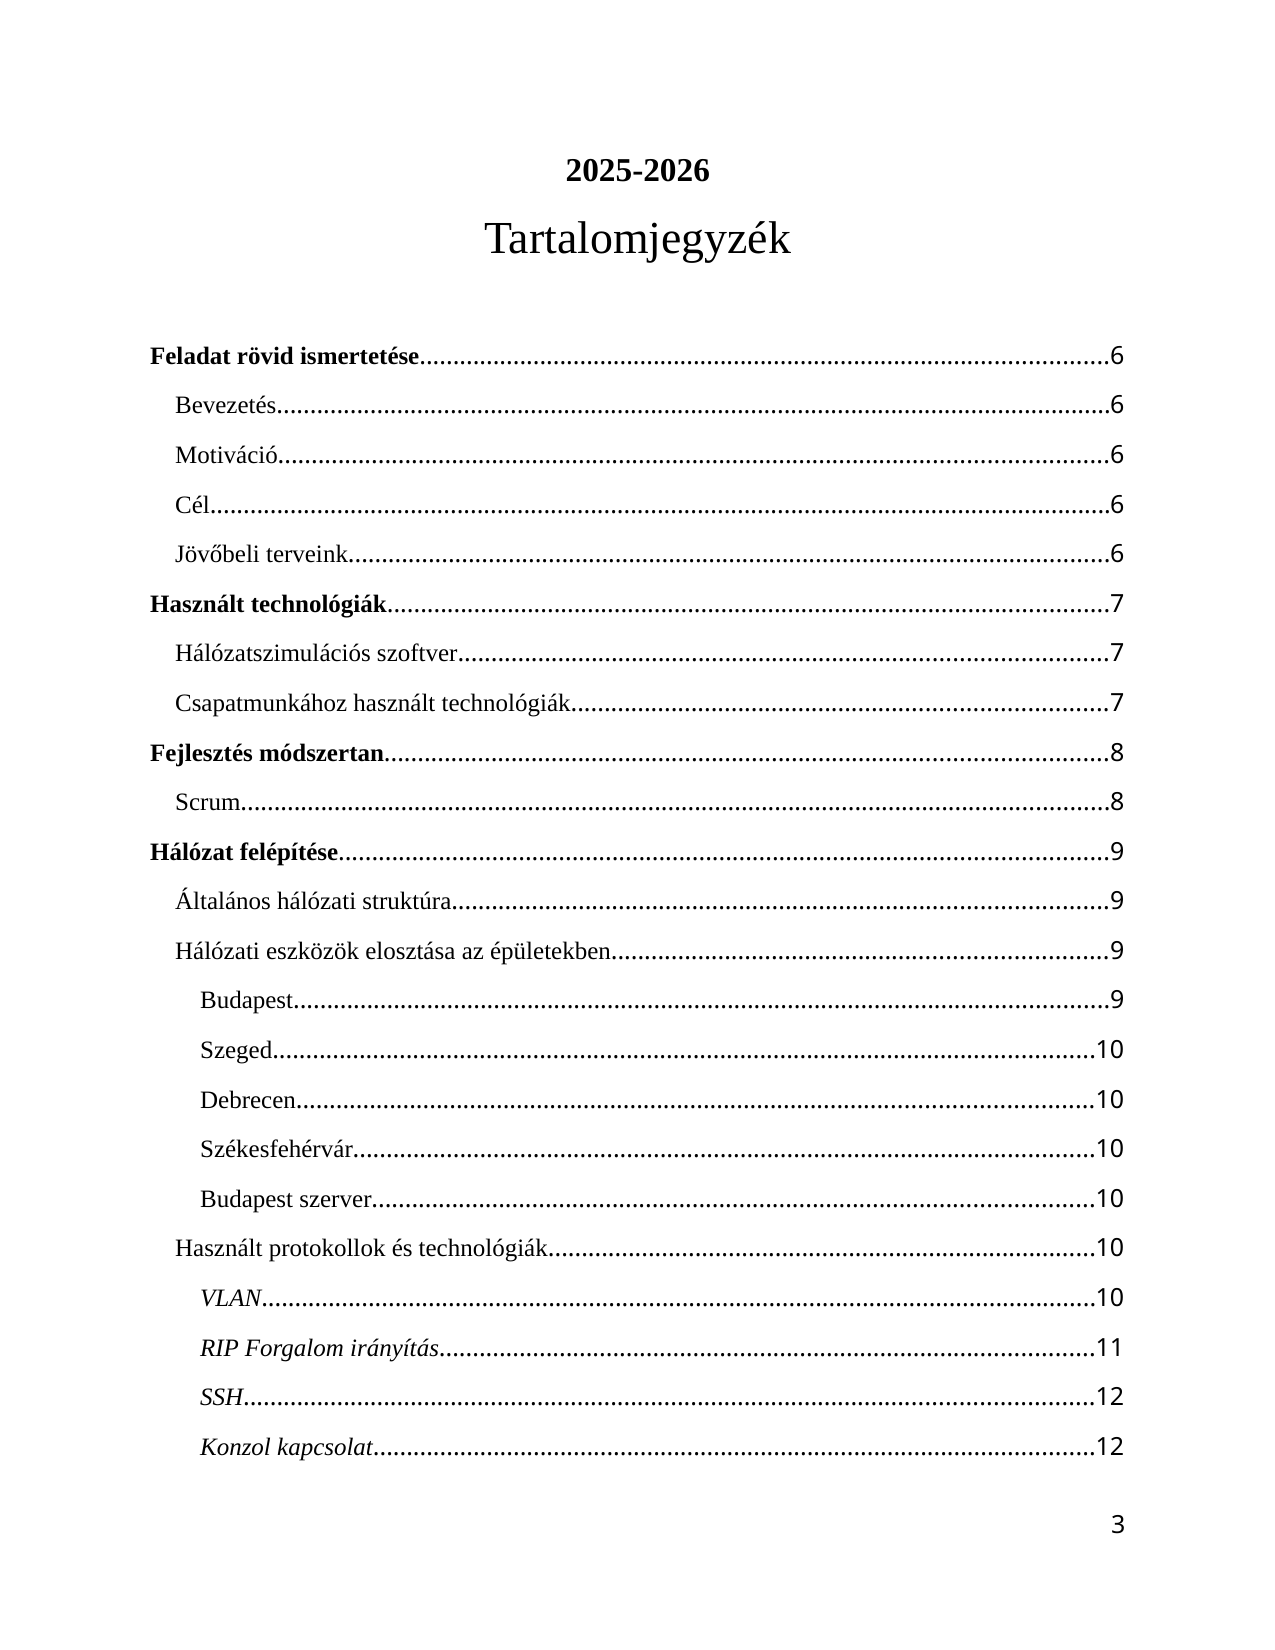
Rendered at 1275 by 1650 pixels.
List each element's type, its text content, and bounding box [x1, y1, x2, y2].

text 2025-2026 [150, 150, 1125, 188]
text Tartalomjegyzék [150, 211, 1125, 263]
